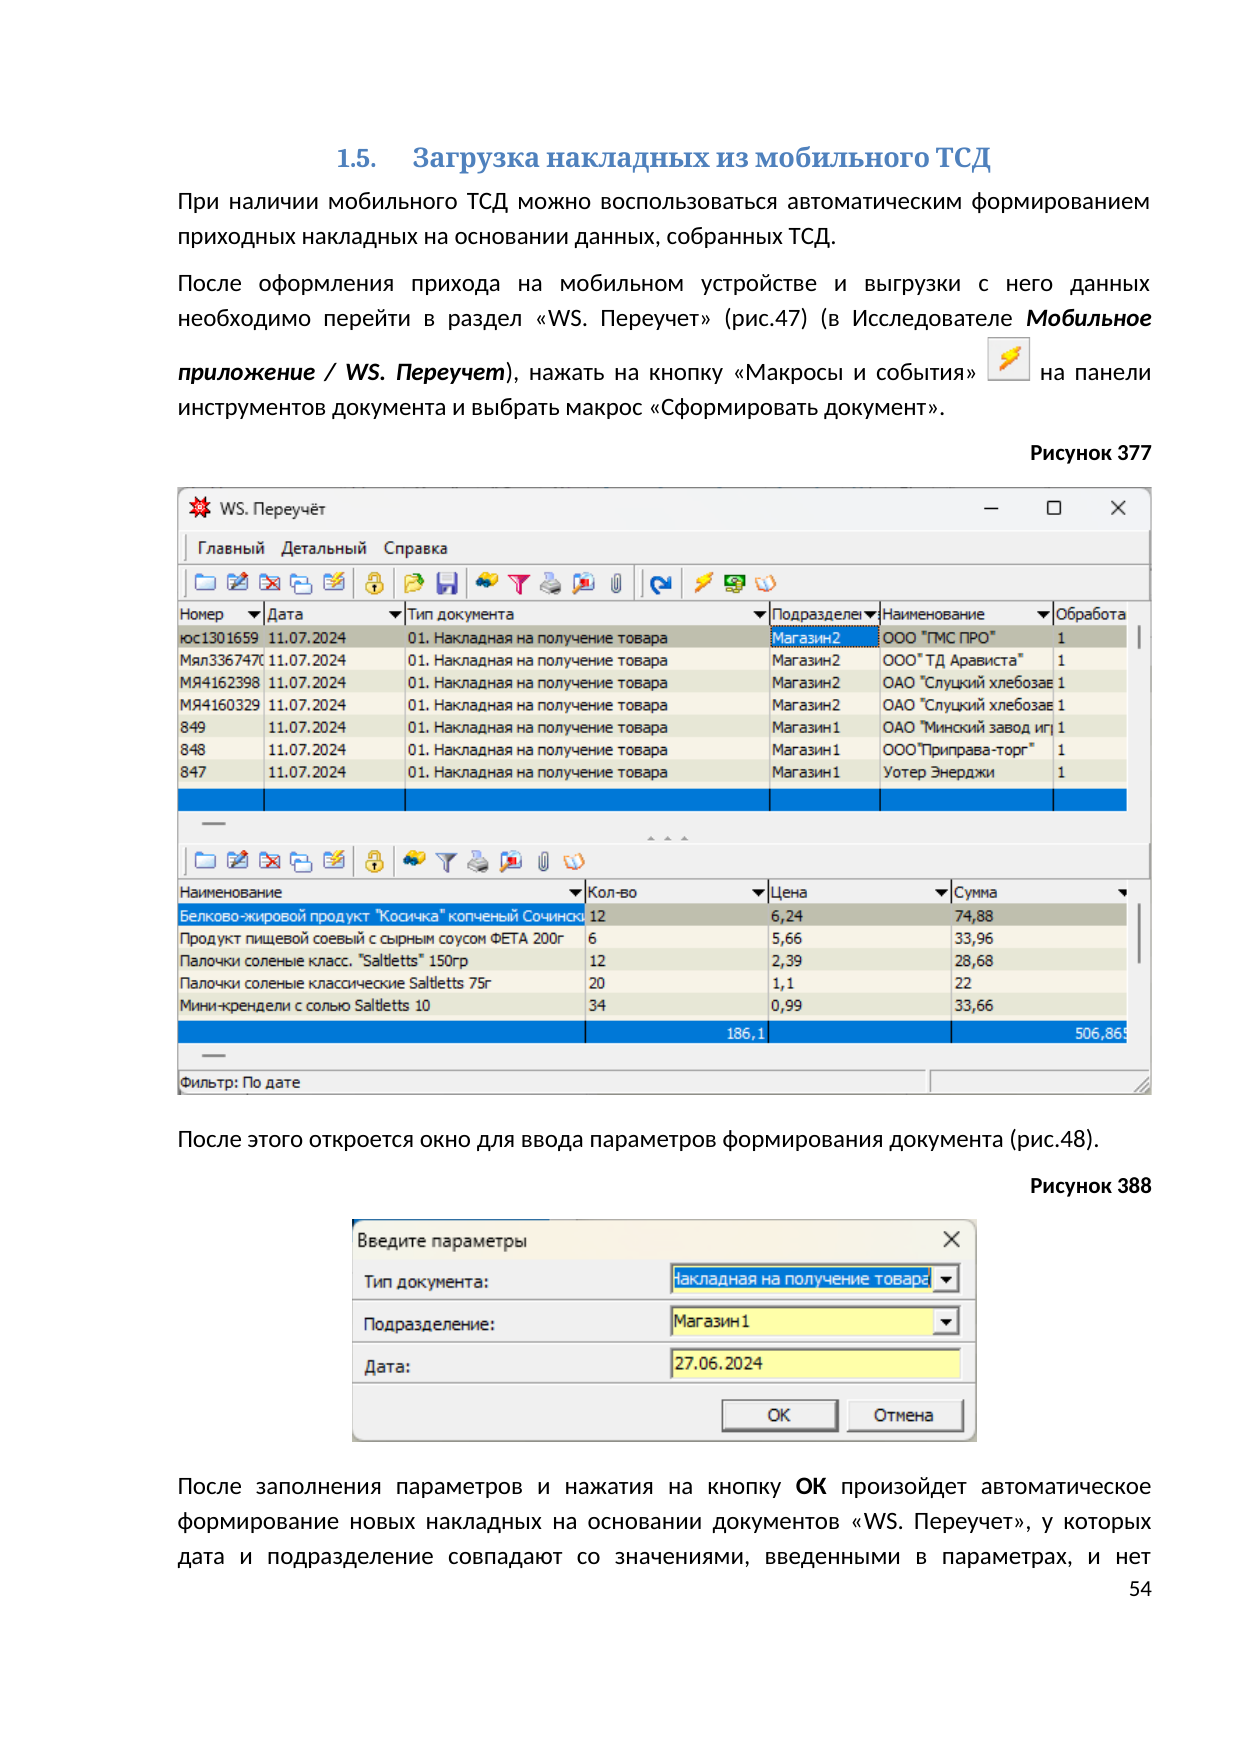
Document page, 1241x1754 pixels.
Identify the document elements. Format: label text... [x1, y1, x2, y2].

text При наличии мобильного ТСД можно воспользоваться автоматическим формированием приходных накладных на основании данных, собранных ТСД. [177, 185, 1152, 251]
text После оформления прихода на мобильном устройстве и выгрузки с него данных необходимо перейти в раздел «WS. Переучет» (рис.47) (в Исследователе Мобильное приложение / WS. Переучет), нажать на кнопку «Макросы и события» на панели инструментов документа и выбрать макрос «Сформировать документ». [177, 268, 1152, 421]
picture [987, 337, 1031, 381]
text После этого откроется окно для ввода параметров формирования документа (рис.48). [177, 1123, 1152, 1154]
picture [177, 487, 1152, 1095]
subtitle Загрузка накладных из мобильного ТСД [177, 143, 1152, 174]
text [177, 1470, 1152, 1571]
picture [352, 1219, 977, 1442]
